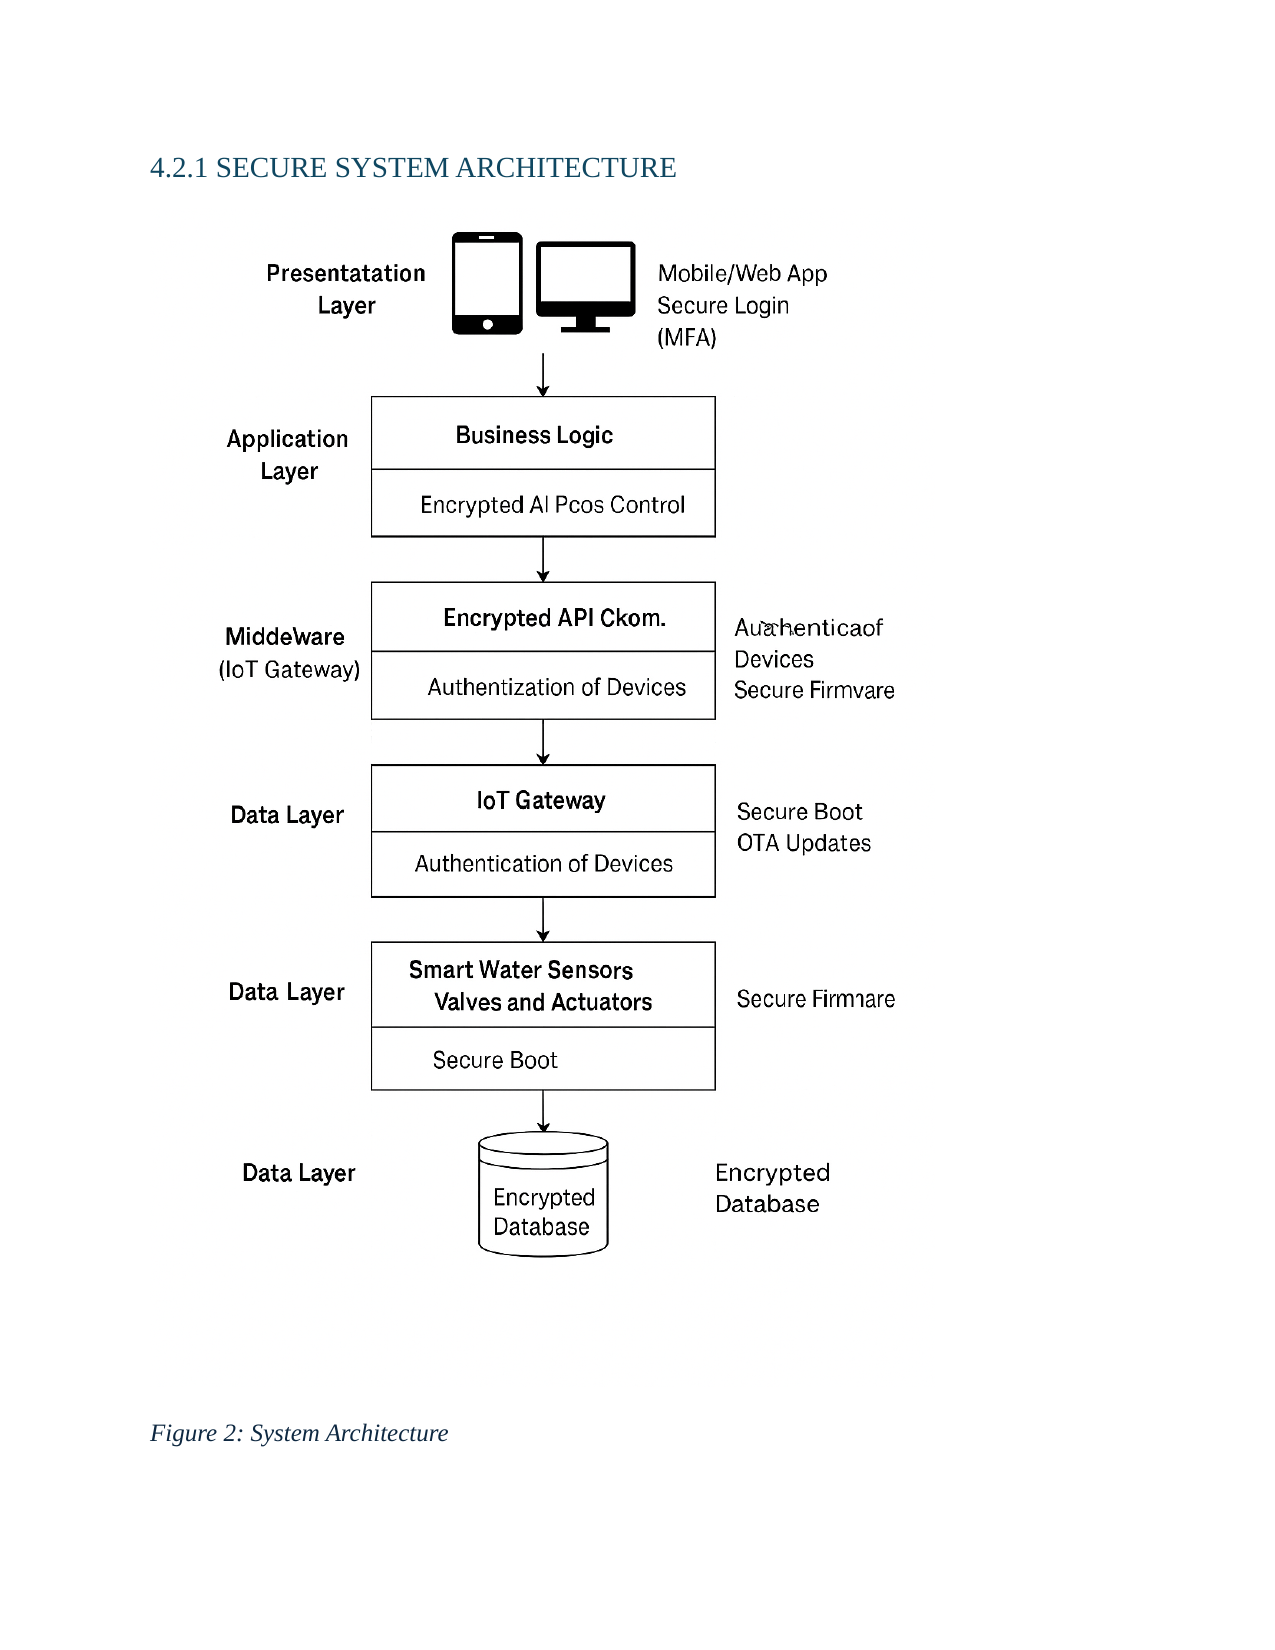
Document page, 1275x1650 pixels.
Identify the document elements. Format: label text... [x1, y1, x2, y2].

text Figure 2: System Architecture [150, 1418, 1125, 1447]
picture [150, 208, 936, 1387]
subtitle 4.2.1 SECURE SYSTEM ARCHITECTURE [150, 150, 1125, 183]
